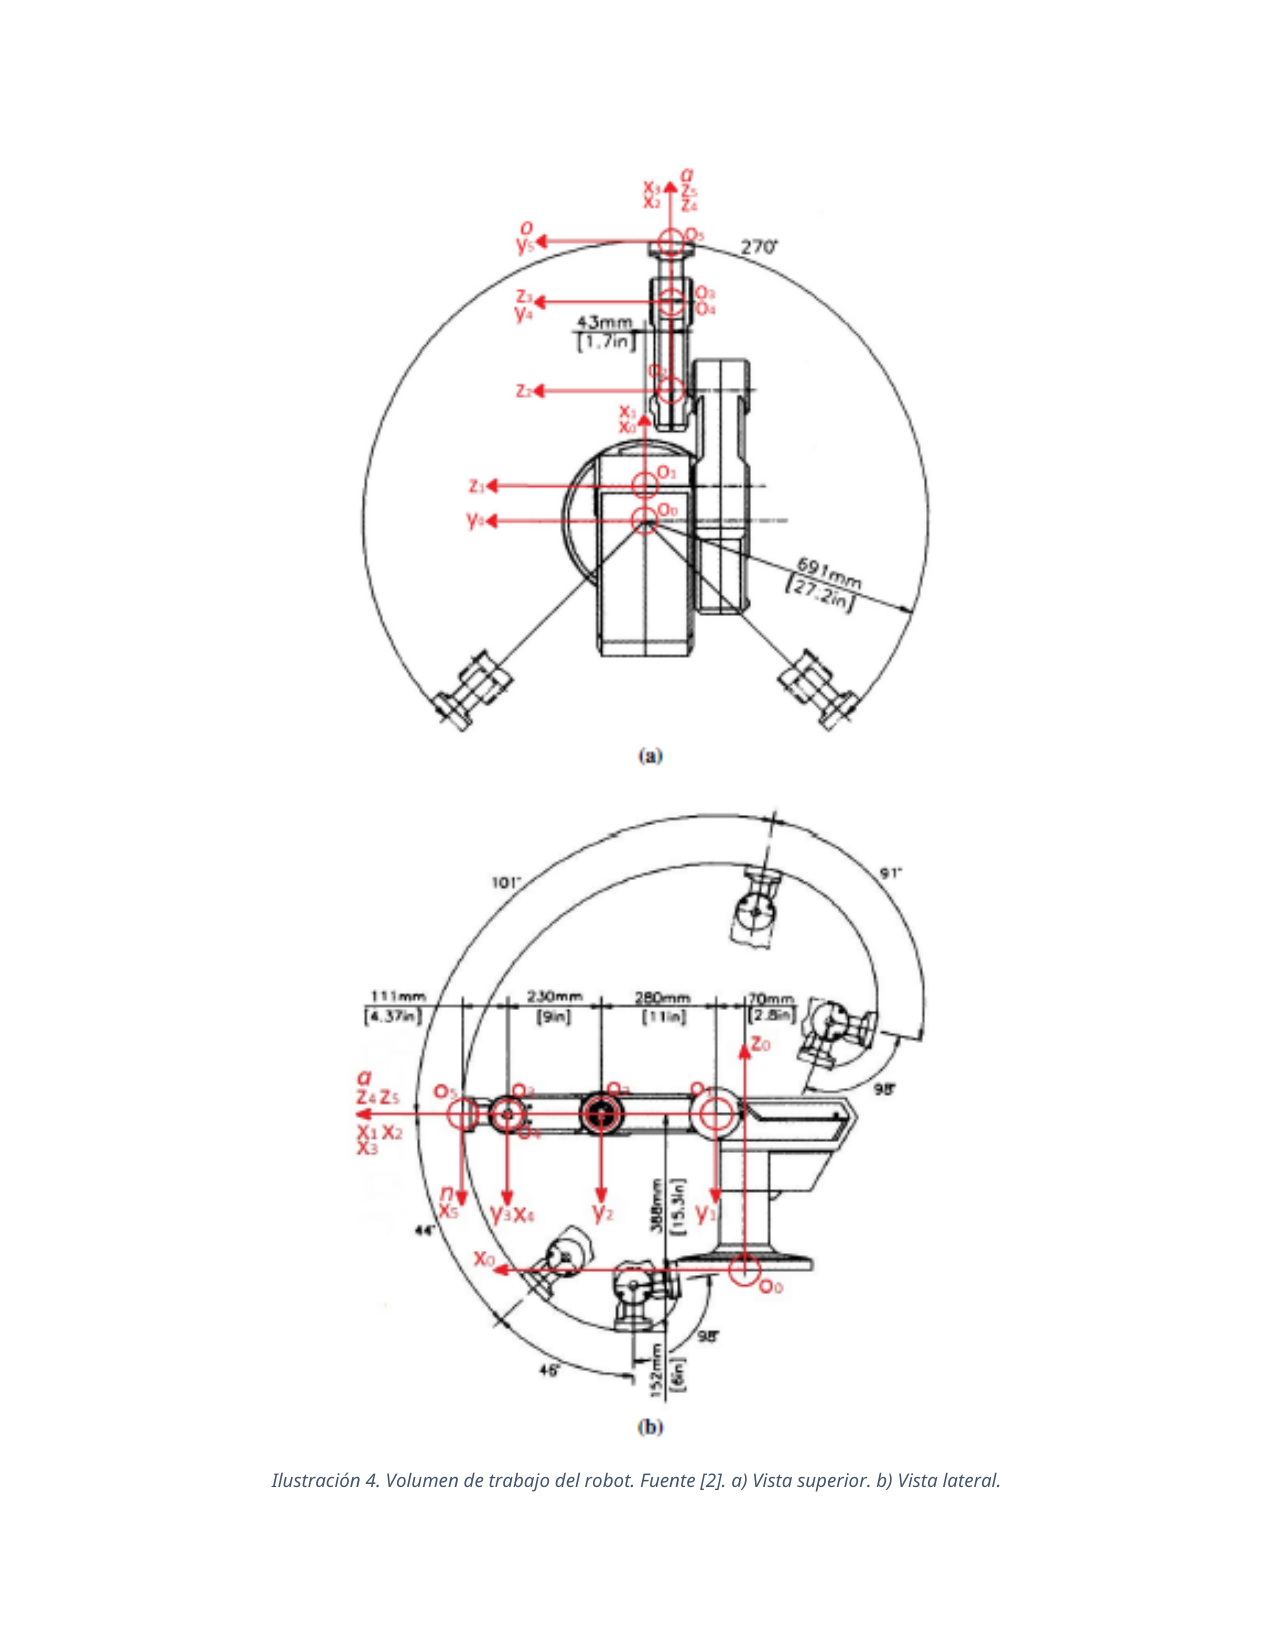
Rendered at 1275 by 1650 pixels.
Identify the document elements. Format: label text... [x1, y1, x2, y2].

text Ilustración 4. Volumen de trabajo del robot. Fuente [2]. a) Vista superior. b) Vista lateral. [177, 1467, 1098, 1493]
picture [308, 147, 967, 1448]
